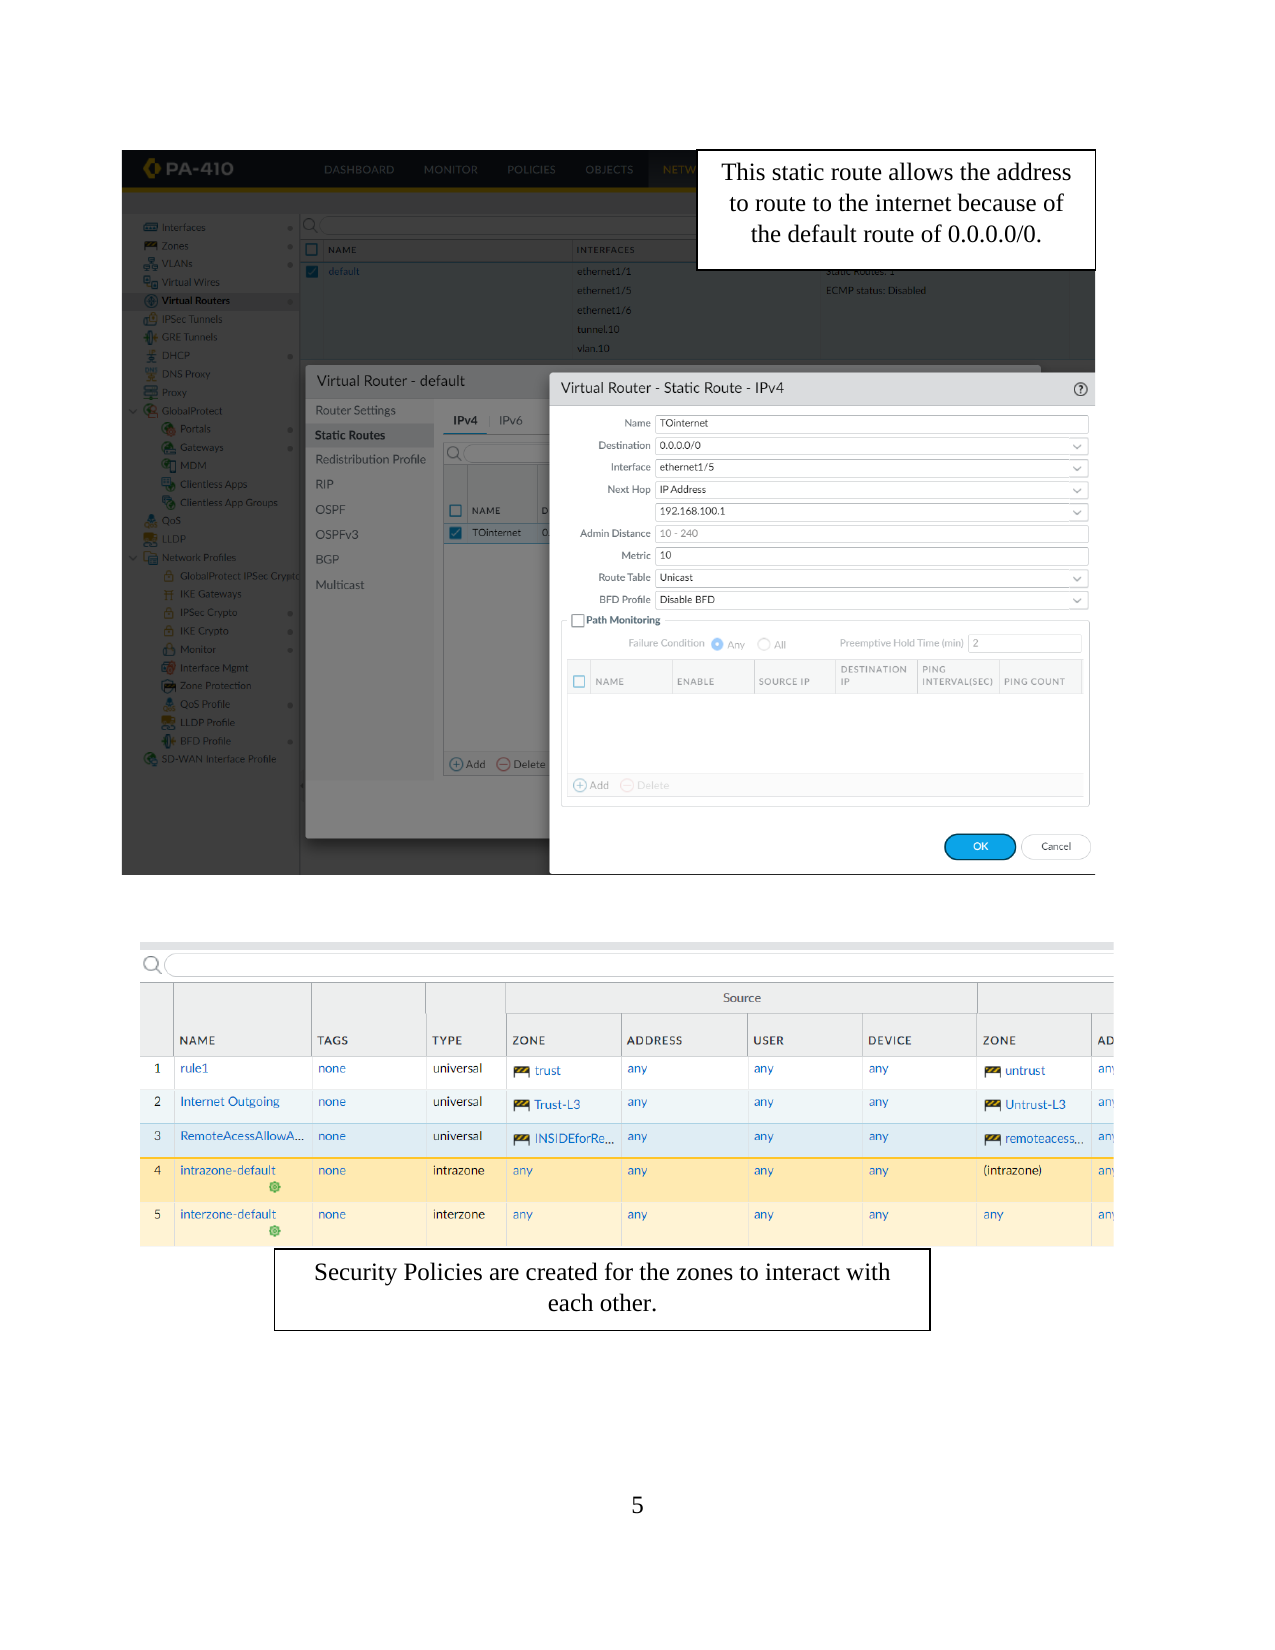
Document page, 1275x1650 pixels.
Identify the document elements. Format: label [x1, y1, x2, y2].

picture [121, 150, 1096, 875]
picture [140, 942, 1114, 1250]
